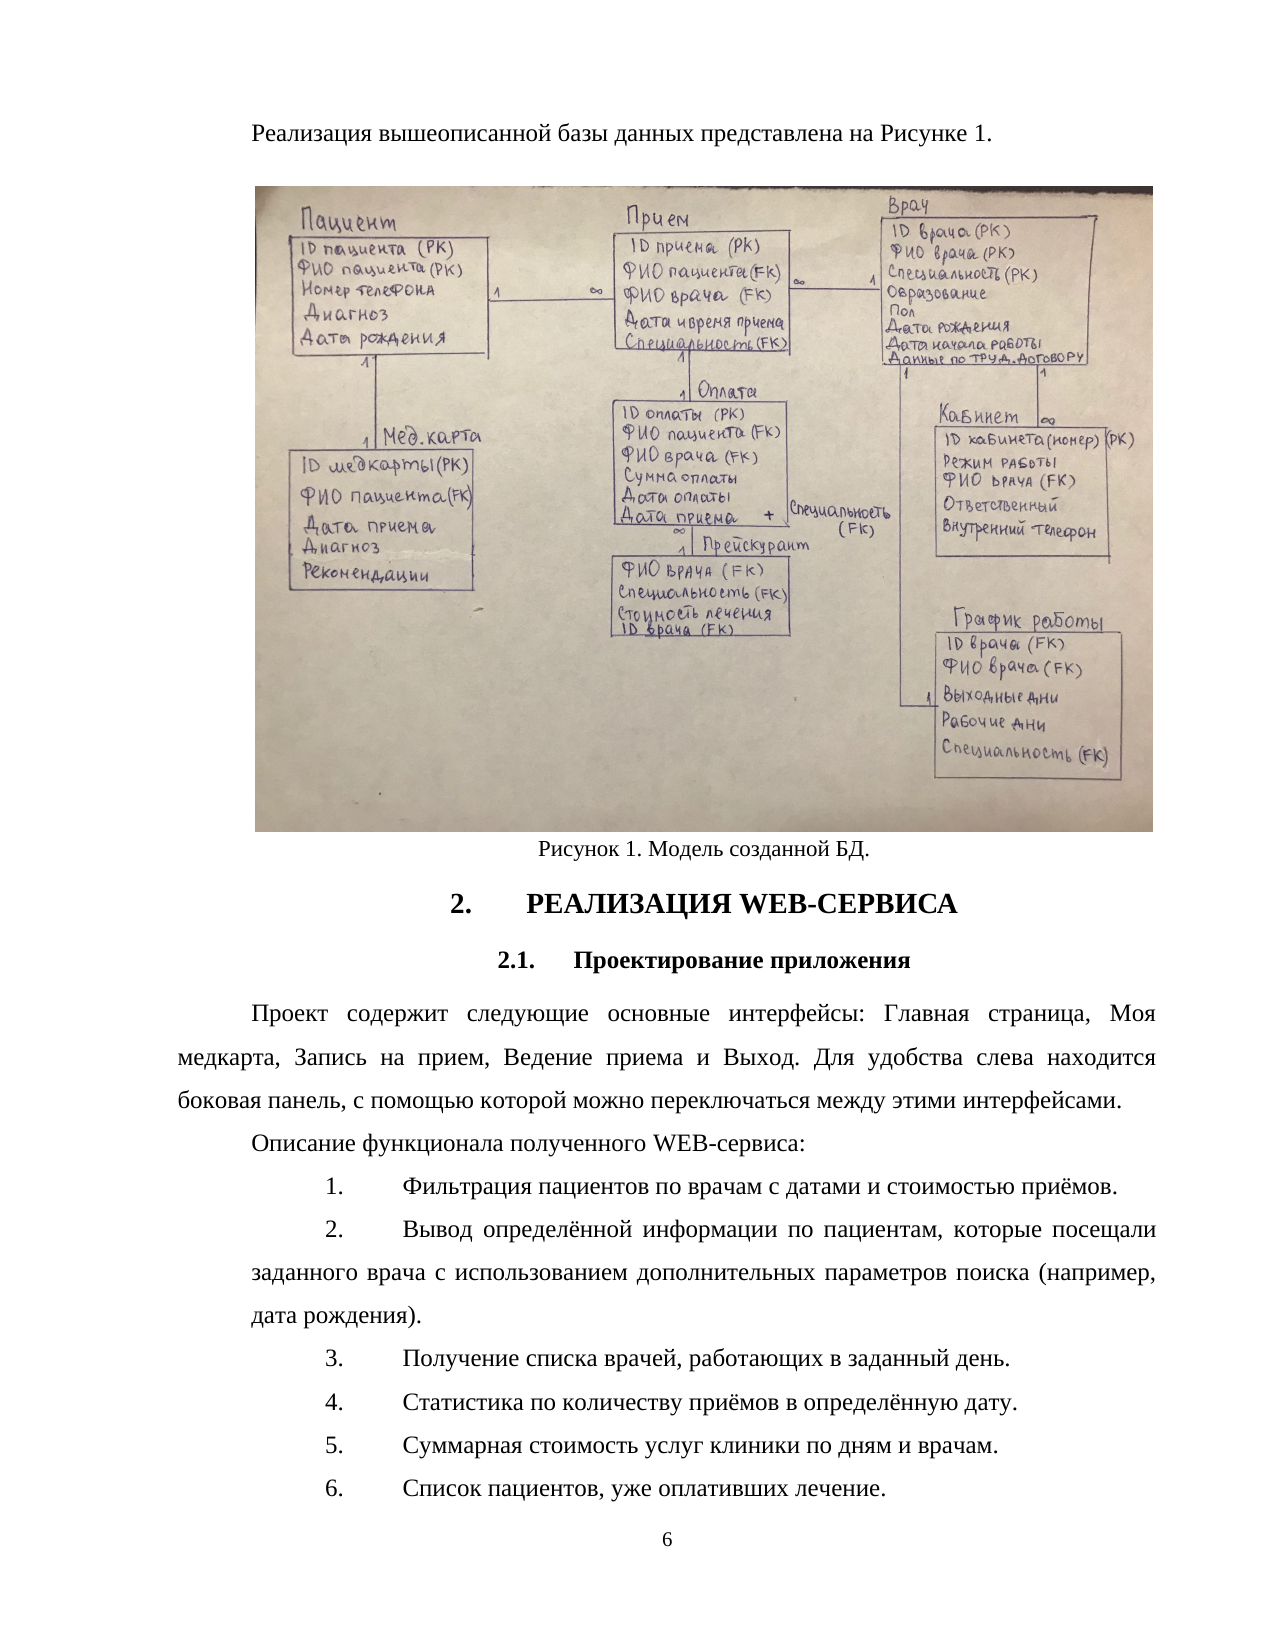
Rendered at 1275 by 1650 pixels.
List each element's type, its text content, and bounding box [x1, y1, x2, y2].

list Вывод определённой информации по пациентам, которые посещали заданного врача с использованием дополнительных параметров поиска (например, дата рождения). [251, 1214, 1157, 1329]
text Описание функционала полученного WEB-сервиса: [177, 1128, 1157, 1157]
text Рисунок 1. Модель созданной БД. [177, 835, 1157, 861]
list Суммарная стоимость услуг клиники по дням и врачам. [251, 1430, 1157, 1458]
picture [255, 186, 1153, 832]
text Реализация вышеописанной базы данных представлена на Рисунке 1. [177, 118, 1157, 147]
list Статистика по количеству приёмов в определённую дату. [251, 1387, 1157, 1415]
list Список пациентов, уже оплативших лечение. [251, 1473, 1157, 1502]
list Получение списка врачей, работающих в заданный день. [251, 1343, 1157, 1372]
subtitle Проектирование приложения [177, 945, 1157, 973]
text Проект содержит следующие основные интерфейсы: Главная страница, Моя медкарта, Запись на прием, Ведение приема и Выход. Для удобства слева находится боковая панель, с помощью которой можно переключаться между этими интерфейсами. [177, 998, 1157, 1113]
list Фильтрация пациентов по врачам с датами и стоимостью приёмов. [251, 1171, 1157, 1200]
subtitle РЕАЛИЗАЦИЯ WEB-СЕРВИСА [177, 886, 1157, 920]
